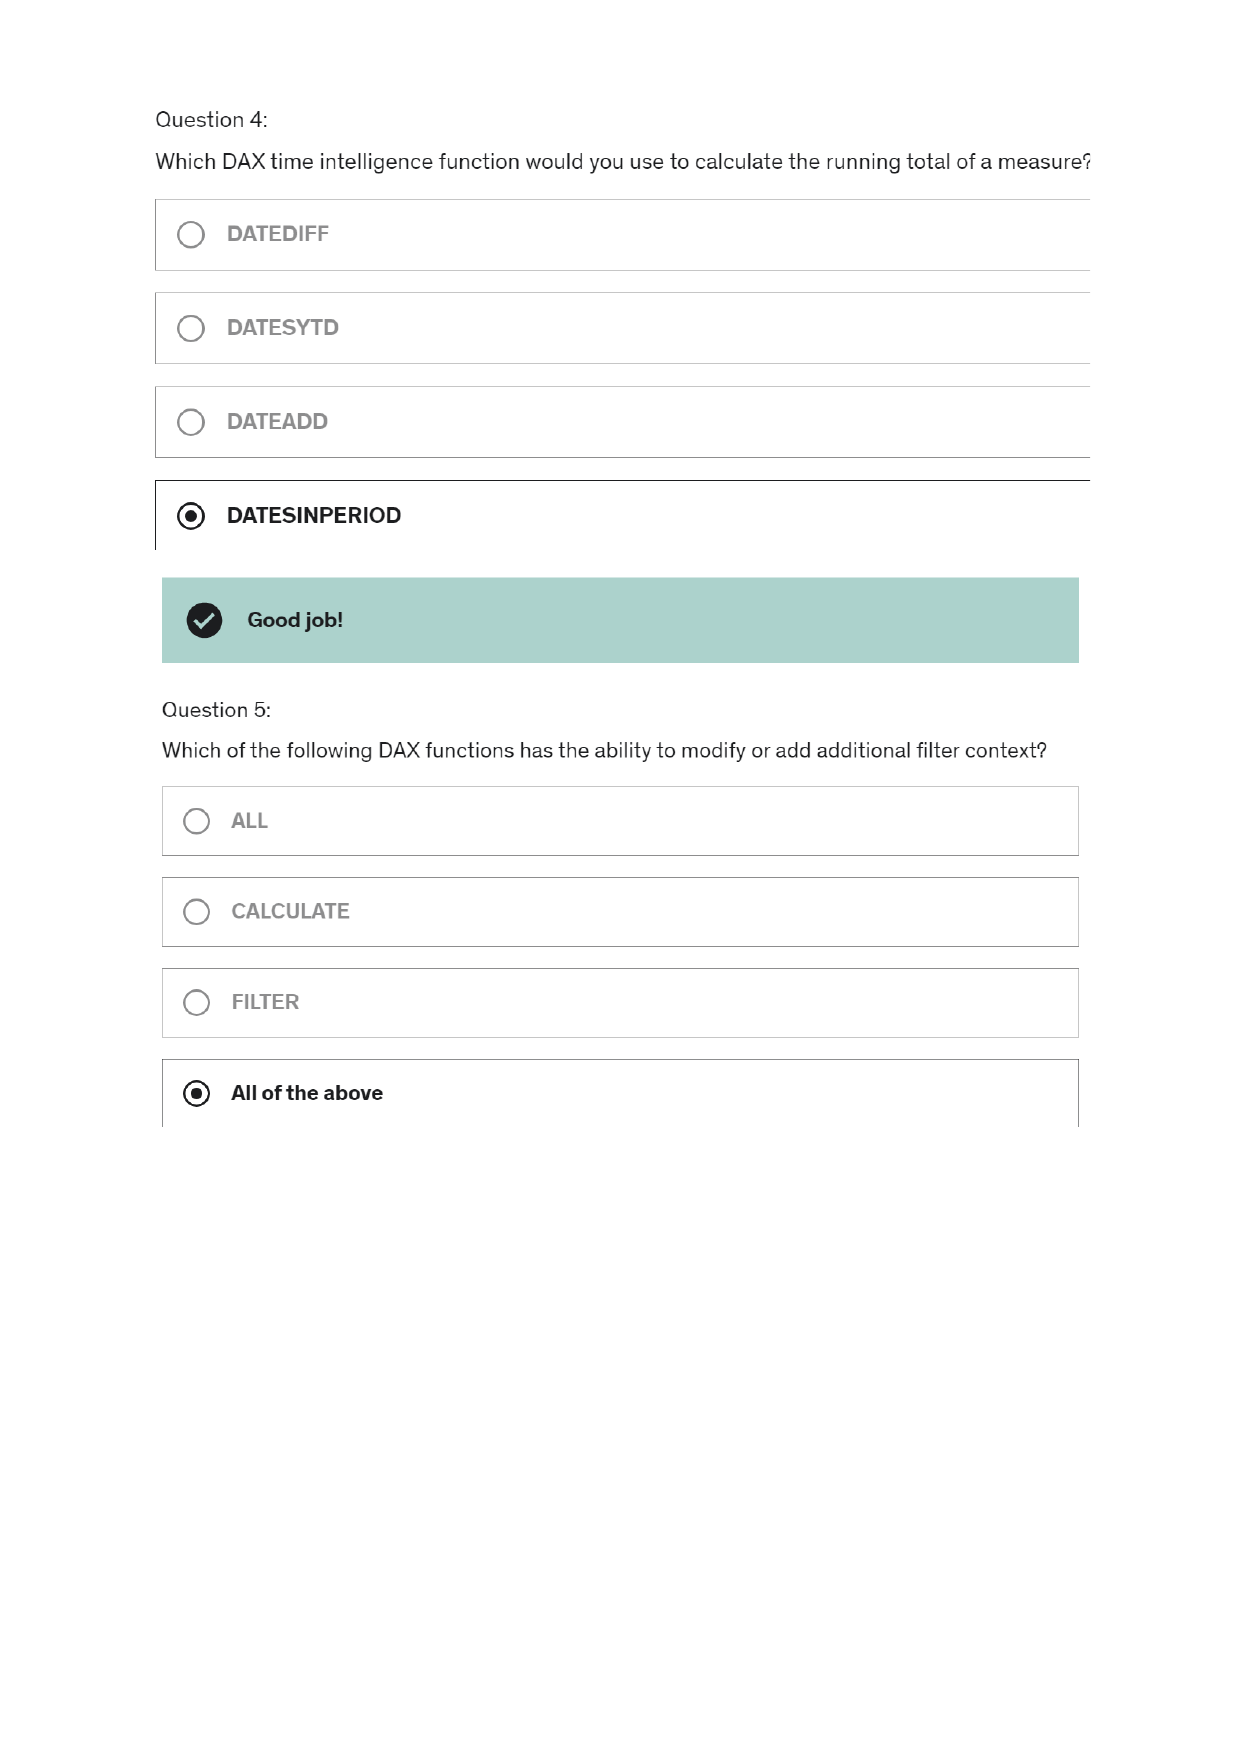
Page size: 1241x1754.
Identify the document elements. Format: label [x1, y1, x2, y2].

picture [150, 88, 1091, 550]
picture [150, 568, 1091, 1127]
